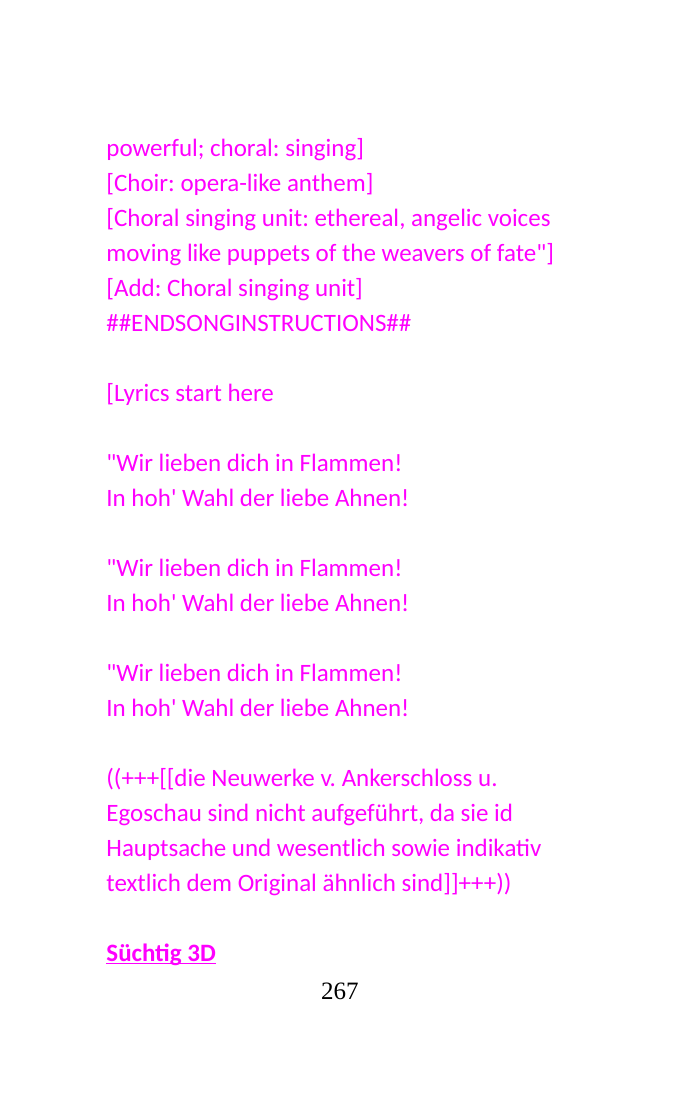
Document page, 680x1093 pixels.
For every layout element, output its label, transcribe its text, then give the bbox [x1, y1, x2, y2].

text [Choral singing unit: ethereal, angelic voices moving like puppets of the weavers of fate"] [106, 202, 573, 267]
text In hoh' Wahl der liebe Ahnen! [106, 482, 573, 512]
text [Lyrics start here [106, 377, 573, 407]
text [Choir: opera-like anthem] [106, 167, 573, 197]
text "Wir lieben dich in Flammen! [106, 657, 573, 687]
text Süchtig 3D [106, 937, 573, 967]
text "Wir lieben dich in Flammen! [106, 552, 573, 582]
text In hoh' Wahl der liebe Ahnen! [106, 587, 573, 617]
text [Add: Choral singing unit] [106, 272, 573, 302]
text ((+++[[die Neuwerke v. Ankerschloss u. Egoschau sind nicht aufgeführt, da sie id Hauptsache und wesentlich sowie indikativ textlich dem Original ähnlich sind]]+++)) [106, 762, 573, 897]
text "Wir lieben dich in Flammen! [106, 447, 573, 477]
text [106, 132, 573, 162]
text ##ENDSONGINSTRUCTIONS## [106, 307, 573, 337]
text In hoh' Wahl der liebe Ahnen! [106, 692, 573, 722]
